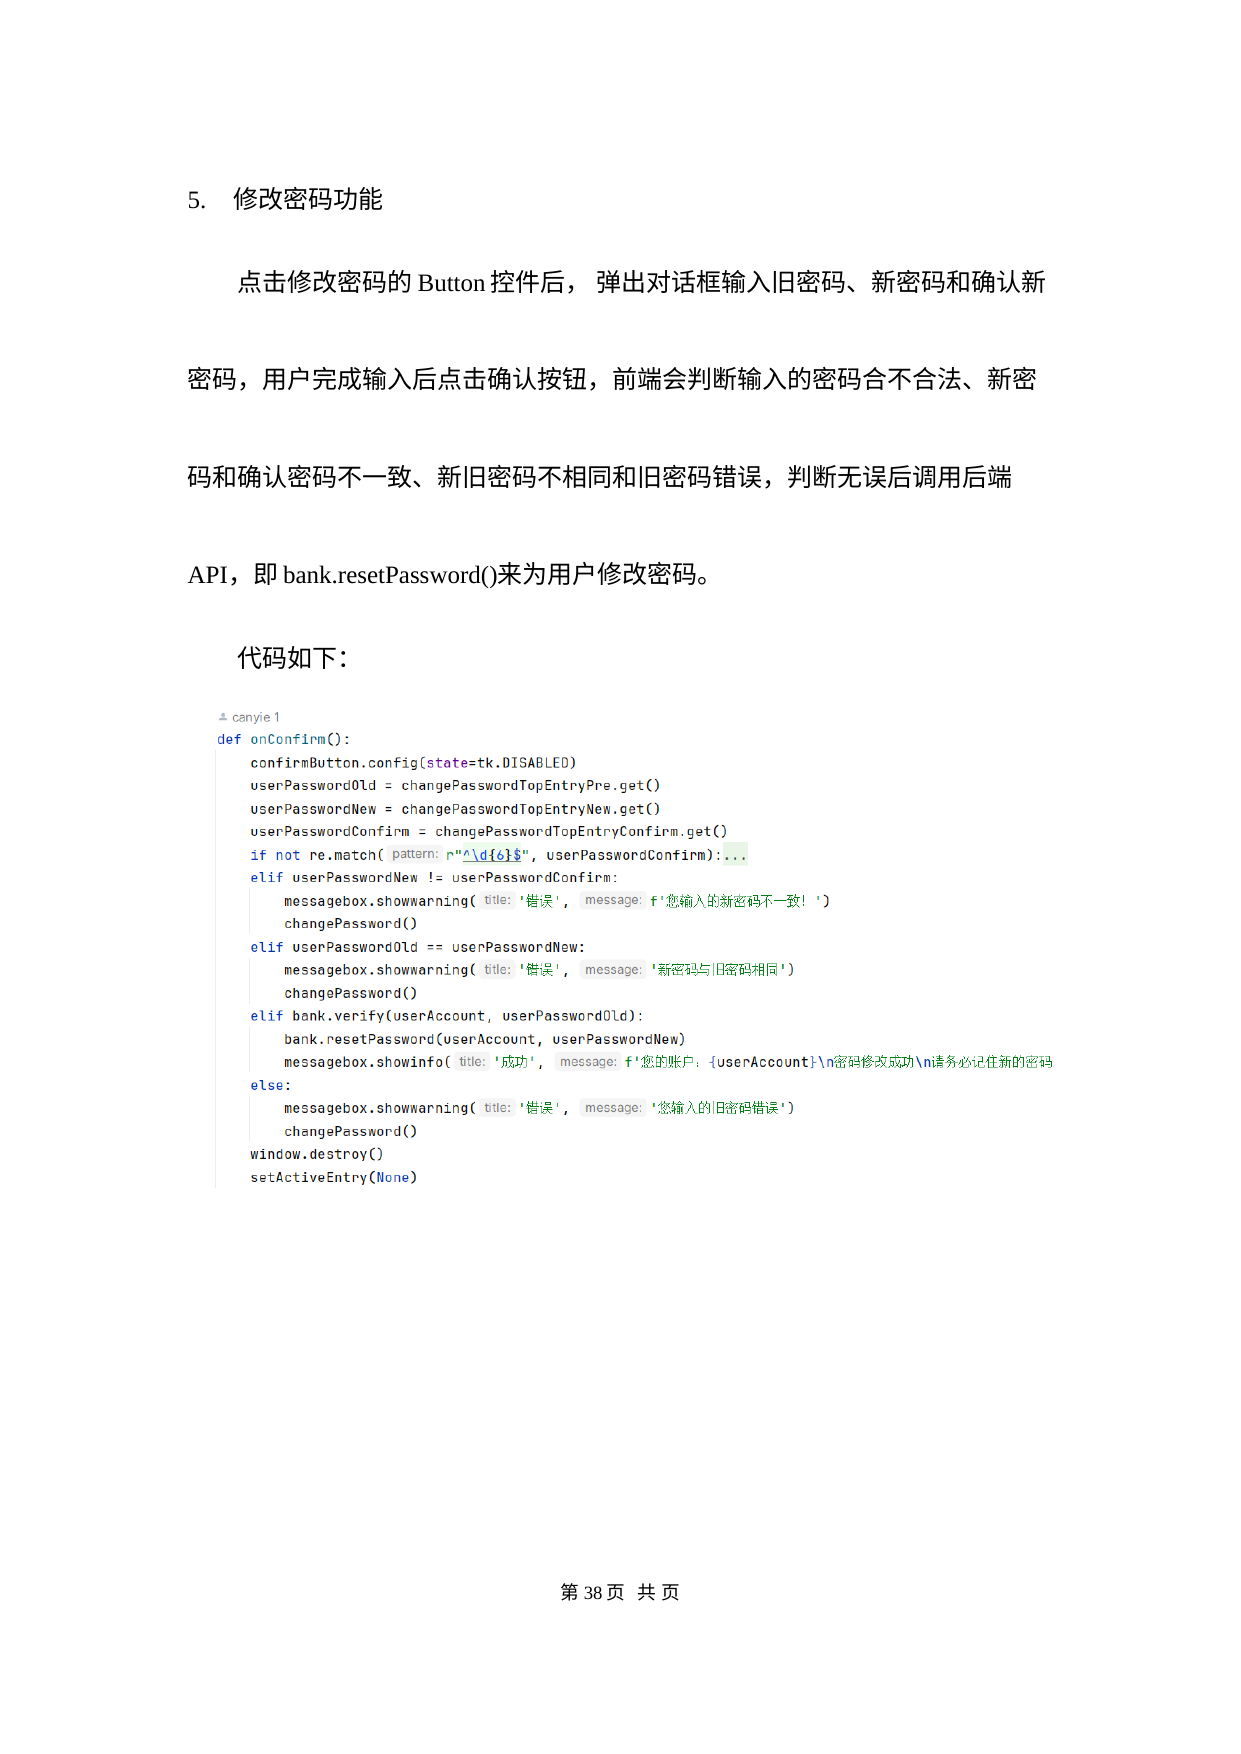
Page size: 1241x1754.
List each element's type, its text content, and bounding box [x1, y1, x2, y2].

list 修改密码功能 [187, 165, 1053, 230]
text 代码如下： [187, 624, 1053, 689]
table_header [188, 707, 1053, 1209]
picture [198, 706, 1053, 1191]
text 点击修改密码的Button控件后， 弹出对话框输入旧密码、新密码和确认新密码，用户完成输入后点击确认按钮，前端会判断输入的密码合不合法、新密码和确认密码不一致、新旧密码不相同和旧密码错误，判断无误后调用后端API，即bank.resetPassword()来为用户修改密码。 [187, 248, 1053, 606]
